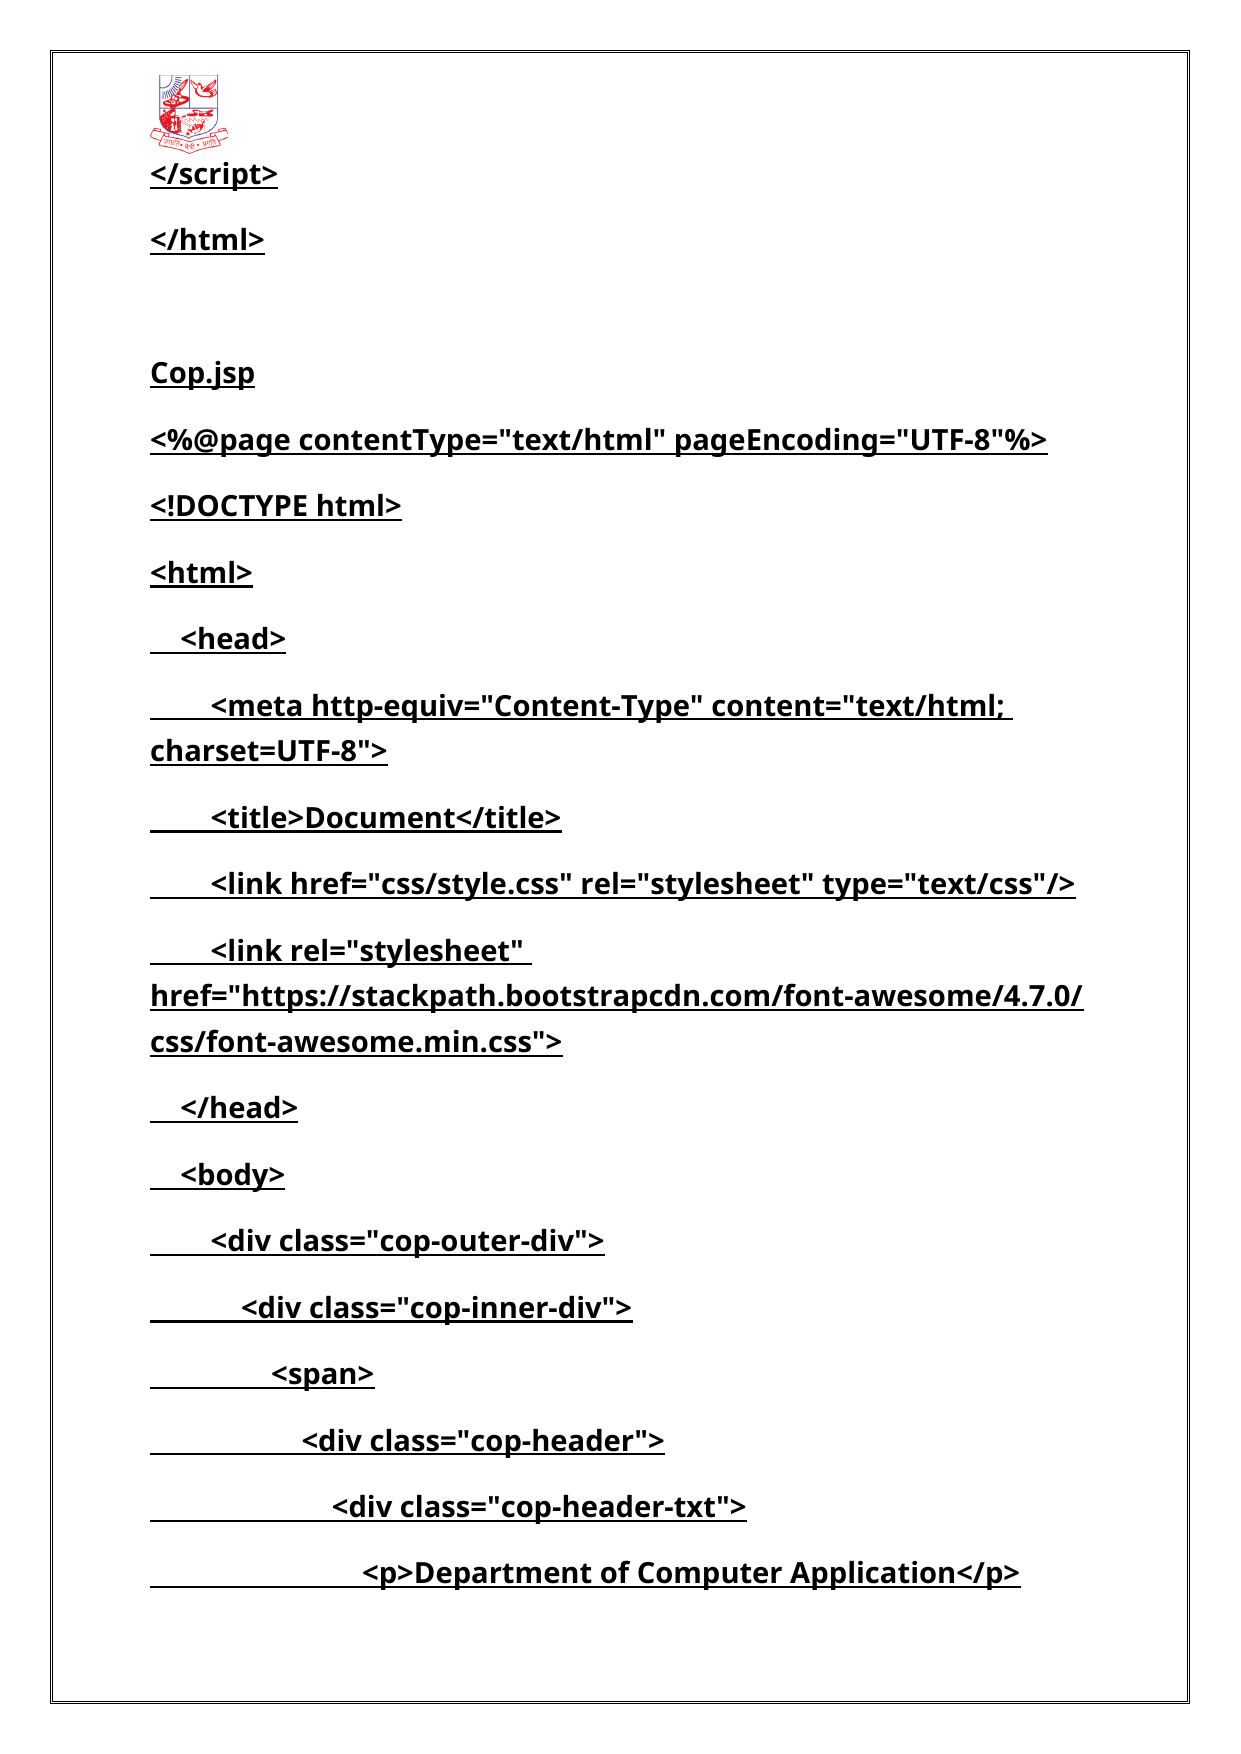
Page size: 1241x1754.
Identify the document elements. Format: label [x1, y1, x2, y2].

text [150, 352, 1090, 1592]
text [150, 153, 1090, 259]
picture [150, 75, 229, 154]
